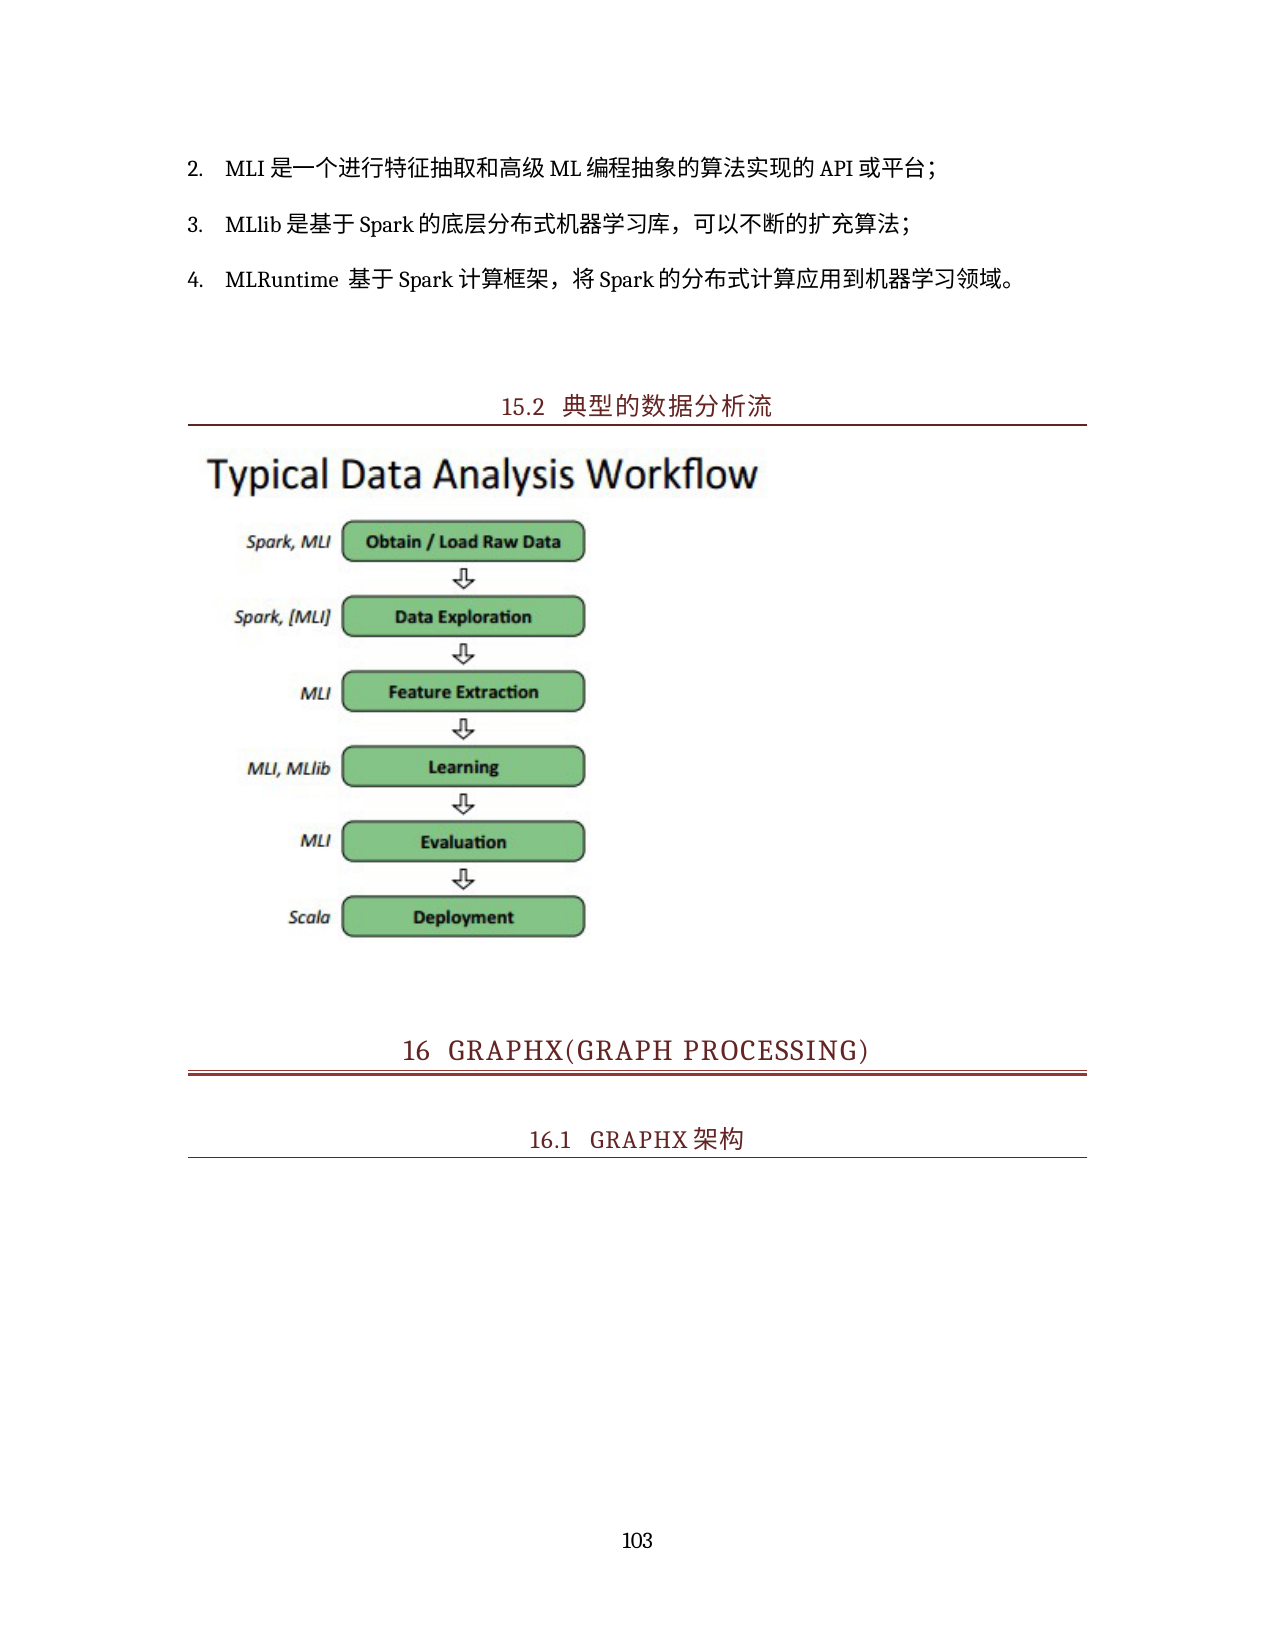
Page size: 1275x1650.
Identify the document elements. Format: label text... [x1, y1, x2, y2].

list MLRuntime 基于Spark计算框架，将Spark的分布式计算应用到机器学习领域。 [187, 261, 1087, 294]
list MLlib 是基于Spark的底层分布式机器学习库，可以不断的扩充算法； [187, 206, 1087, 239]
subtitle 典型的数据分析流 [187, 386, 1087, 426]
subtitle GraphX架构 [187, 1119, 1087, 1158]
subtitle GraphX(Graph Processing) [187, 1034, 1087, 1076]
list MLI 是一个进行特征抽取和高级ML编程抽象的算法实现的API或平台； [187, 150, 1087, 183]
